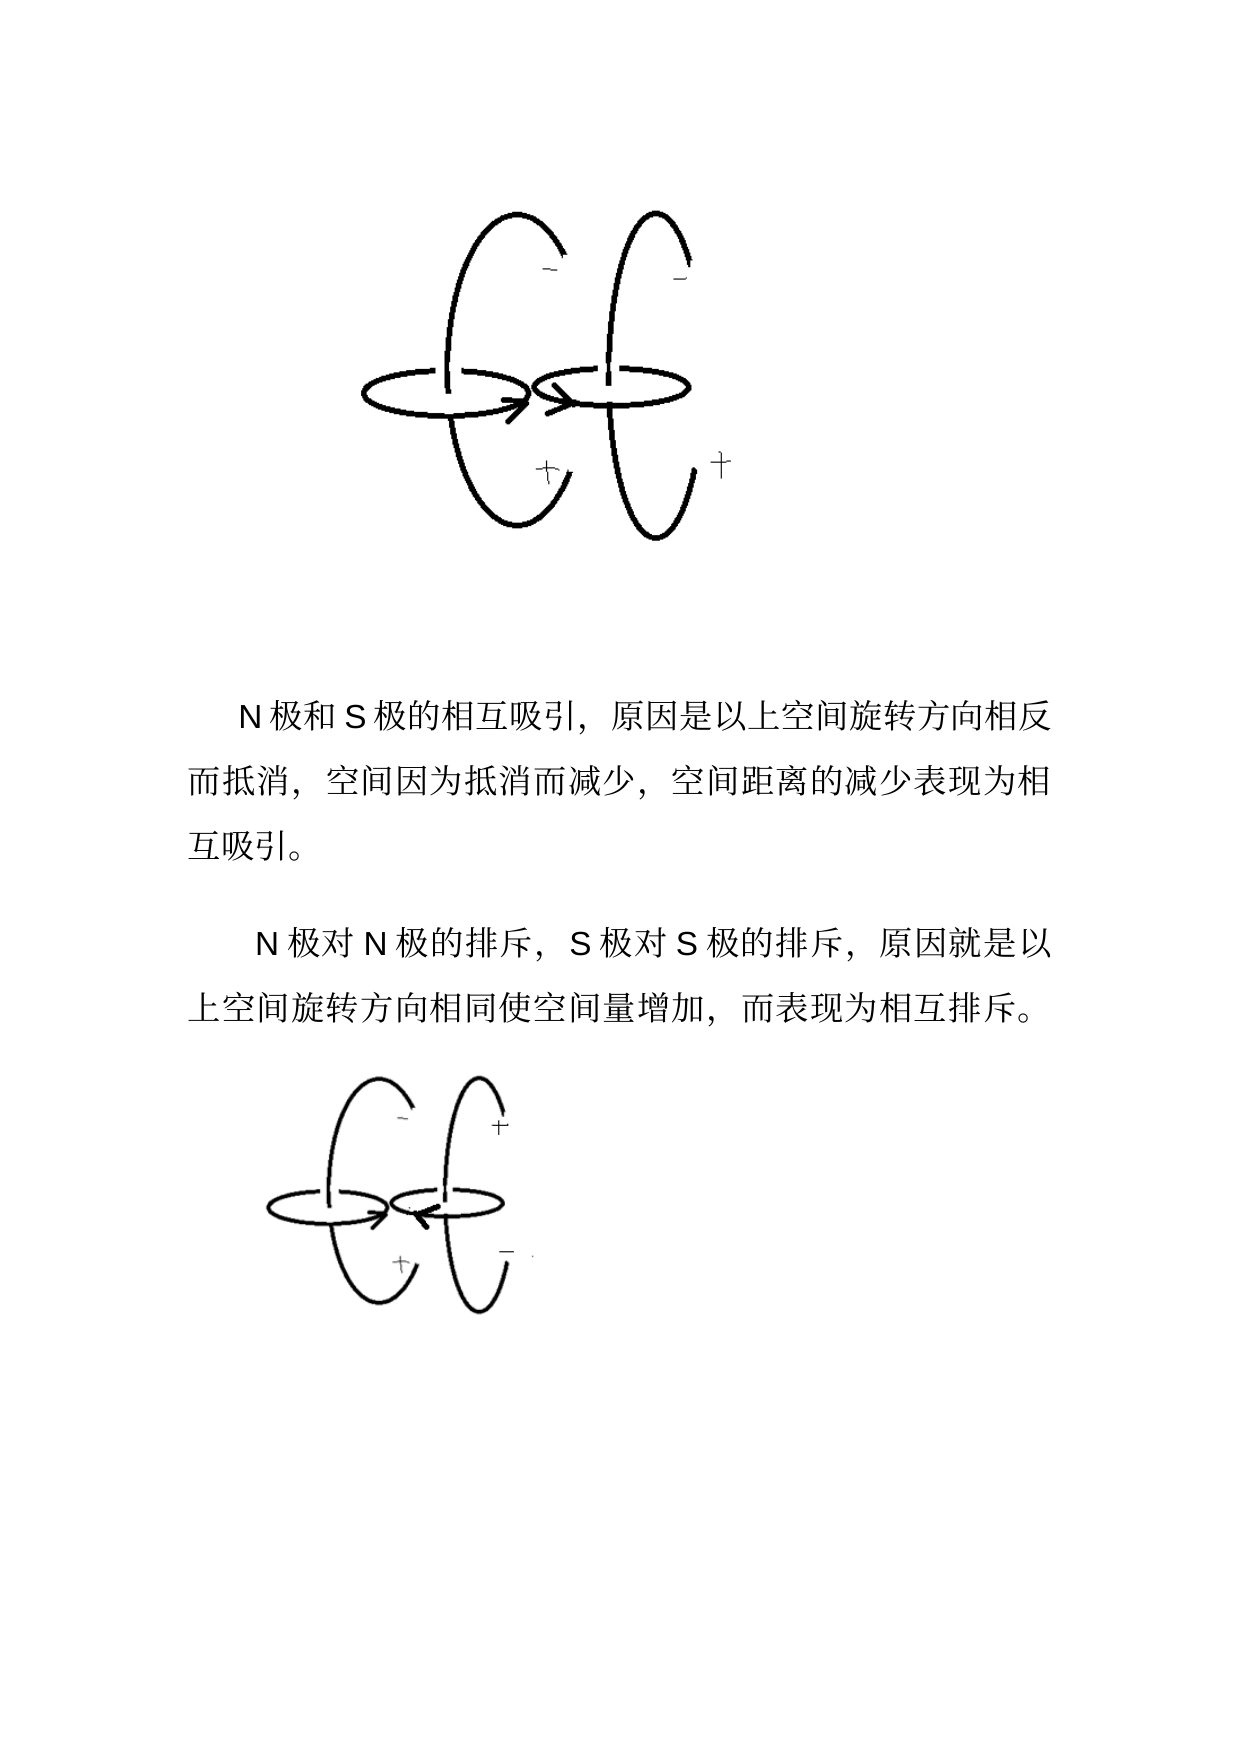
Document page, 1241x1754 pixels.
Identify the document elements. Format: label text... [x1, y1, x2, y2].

text N极和S极的相互吸引，原因是以上空间旋转方向相反而抵消，空间因为抵消而减少，空间距离的减少表现为相互吸引。 [187, 682, 1053, 877]
picture [254, 162, 1120, 681]
text N极对N极的排斥，S极对S极的排斥，原因就是以上空间旋转方向相同使空间量增加，而表现为相互排斥。 [187, 908, 1053, 1038]
picture [187, 1038, 1053, 1557]
